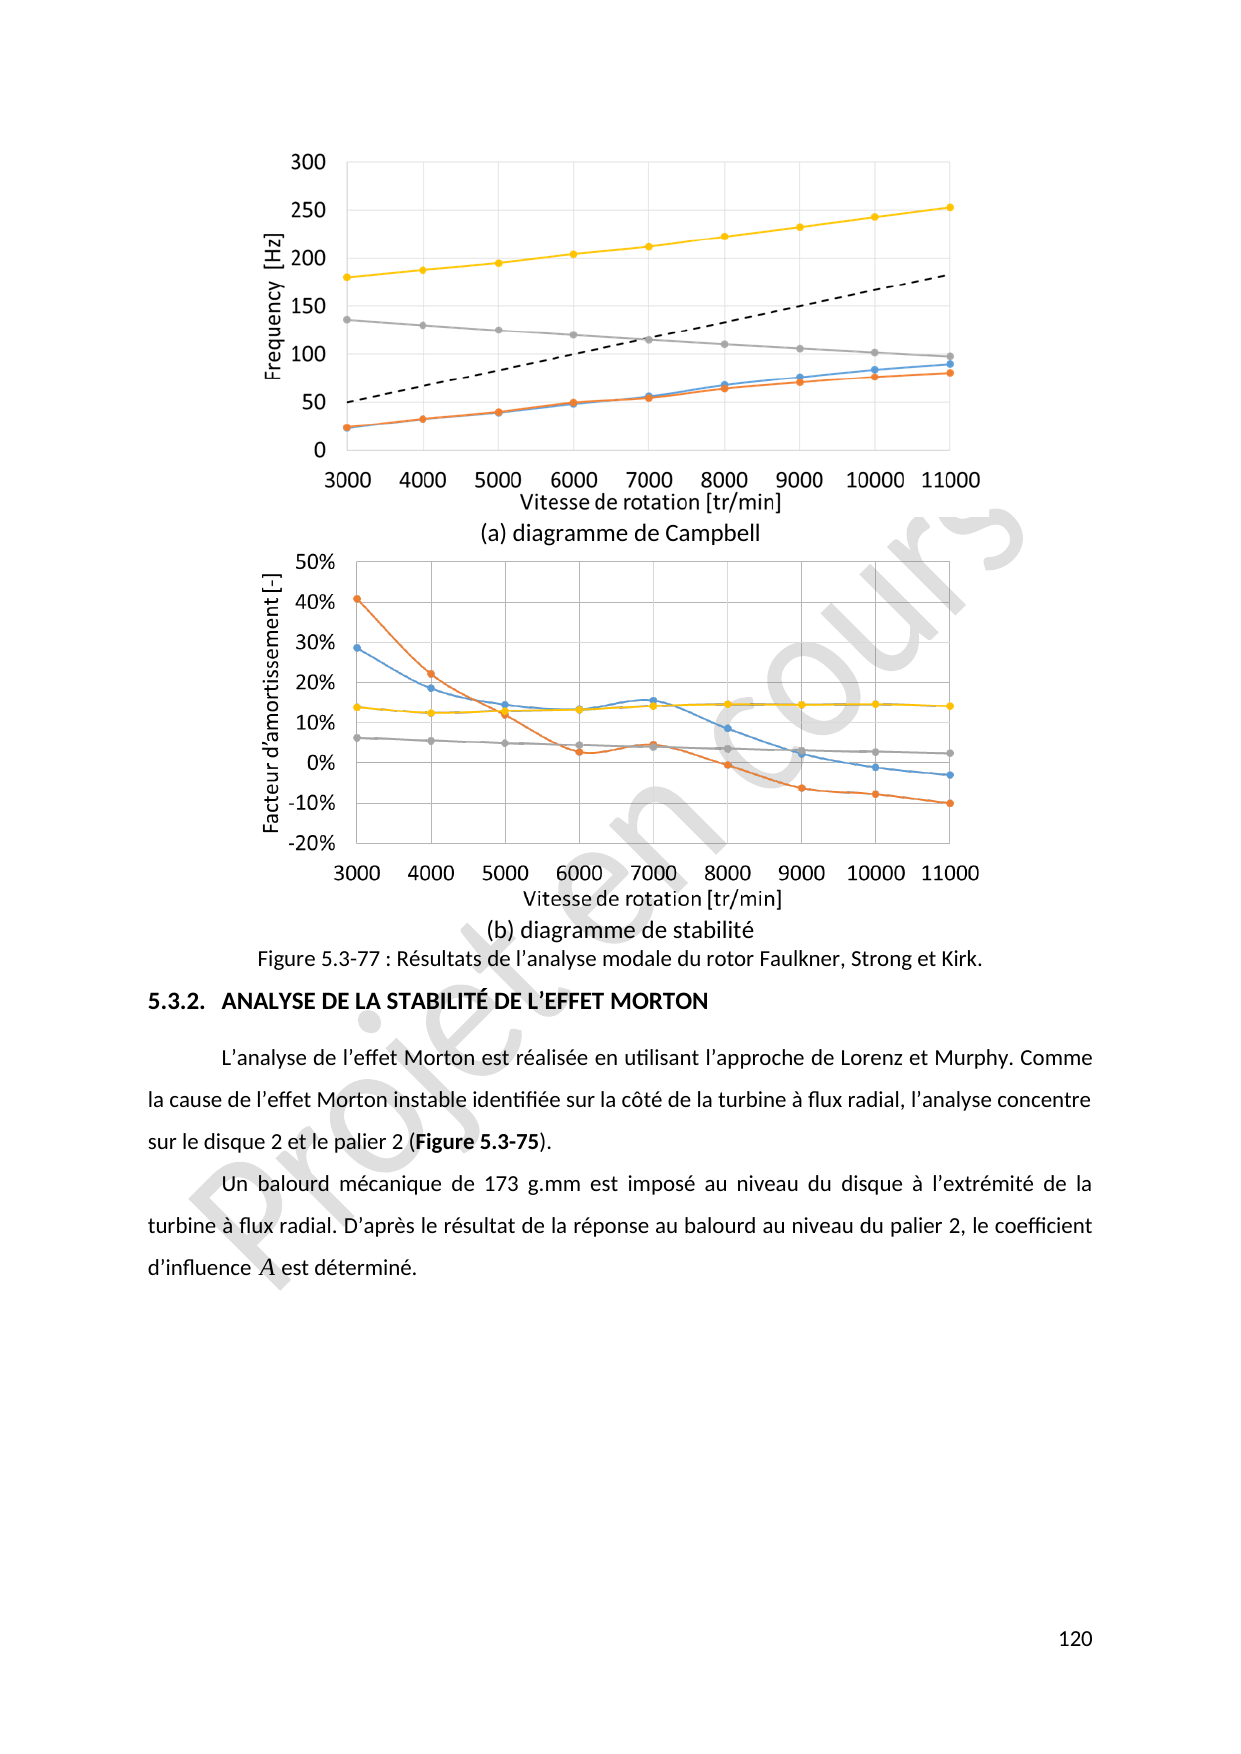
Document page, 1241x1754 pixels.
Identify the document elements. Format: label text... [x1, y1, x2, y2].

picture [253, 547, 987, 914]
picture [251, 147, 990, 517]
text (a) diagramme de Campbell [148, 517, 1093, 547]
text (b) diagramme de stabilité [148, 914, 1093, 944]
text Un balourd mécanique de 173 g.mm est imposé au niveau du disque à l’extrémité de la turbine à flux radial. D’après le résultat de la réponse au balourd au niveau du palier 2, le coefficient d’influence est déterminé. [148, 1169, 1093, 1281]
subtitle Analyse de la stabilité de l’effet Morton [148, 985, 1093, 1016]
